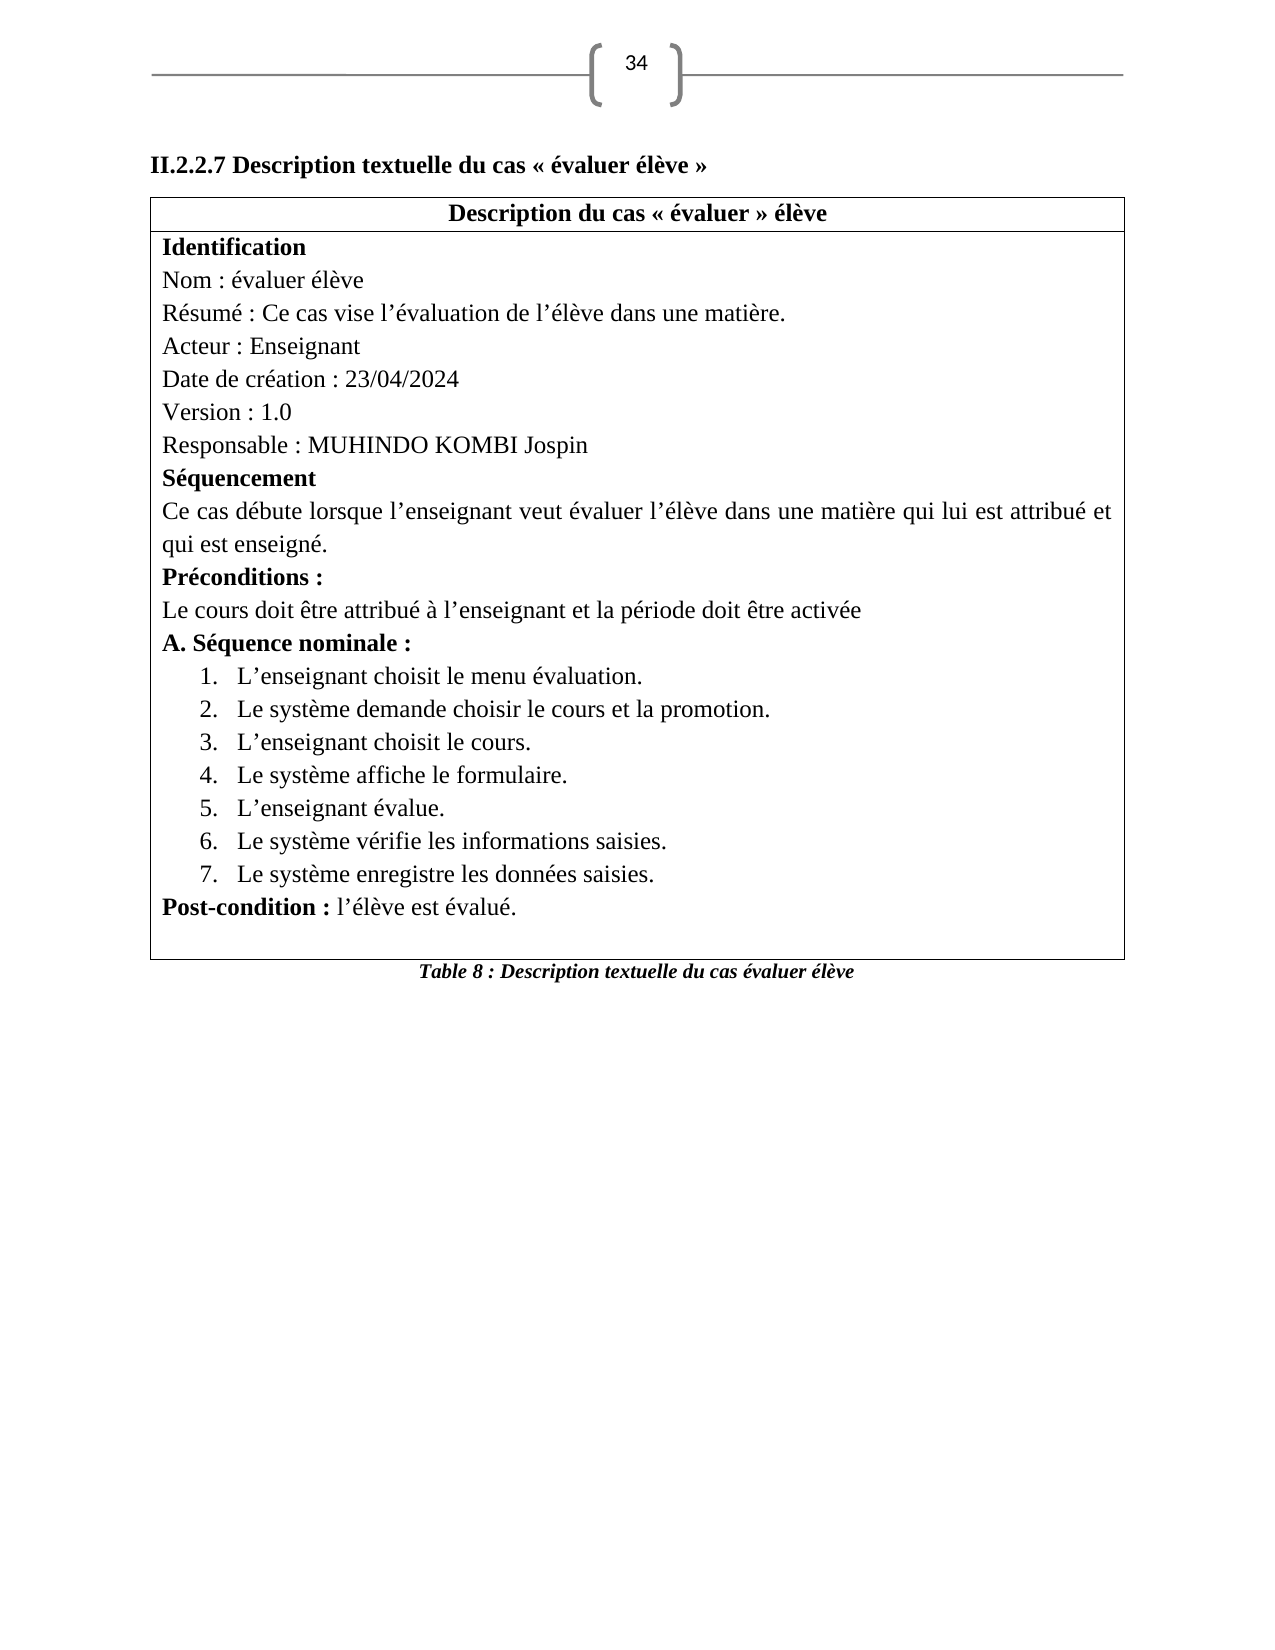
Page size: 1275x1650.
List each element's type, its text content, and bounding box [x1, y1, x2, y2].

subtitle II.2.2.7 Description textuelle du cas « évaluer élève » [150, 150, 1125, 179]
text Table 8 : Description textuelle du cas évaluer élève [150, 960, 1125, 983]
table_cell Identification Nom : évaluer élève Résumé : Ce cas vise l’évaluation de l’élève dans une matière. Acteur : Enseignant Date de création : 23/04/2024 Version : 1.0 Responsable : MUHINDO KOMBI Jospin Séquencement Ce cas débute lorsque l’enseignant veut évaluer l’élève dans une matière qui lui est attribué et qui est enseigné. Préconditions : Le cours doit être attribué à l’enseignant et la période doit être activée A. Séquence nominale : L’enseignant choisit le menu évaluation. Le système demande choisir le cours et la promotion. L’enseignant choisit le cours. Le système affiche le formulaire. L’enseignant évalue. Le système vérifie les informations saisies. Le système enregistre les données saisies. Post-condition : l’élève est évalué. [151, 232, 1124, 958]
table_header Description du cas « évaluer » élève [151, 198, 1124, 231]
